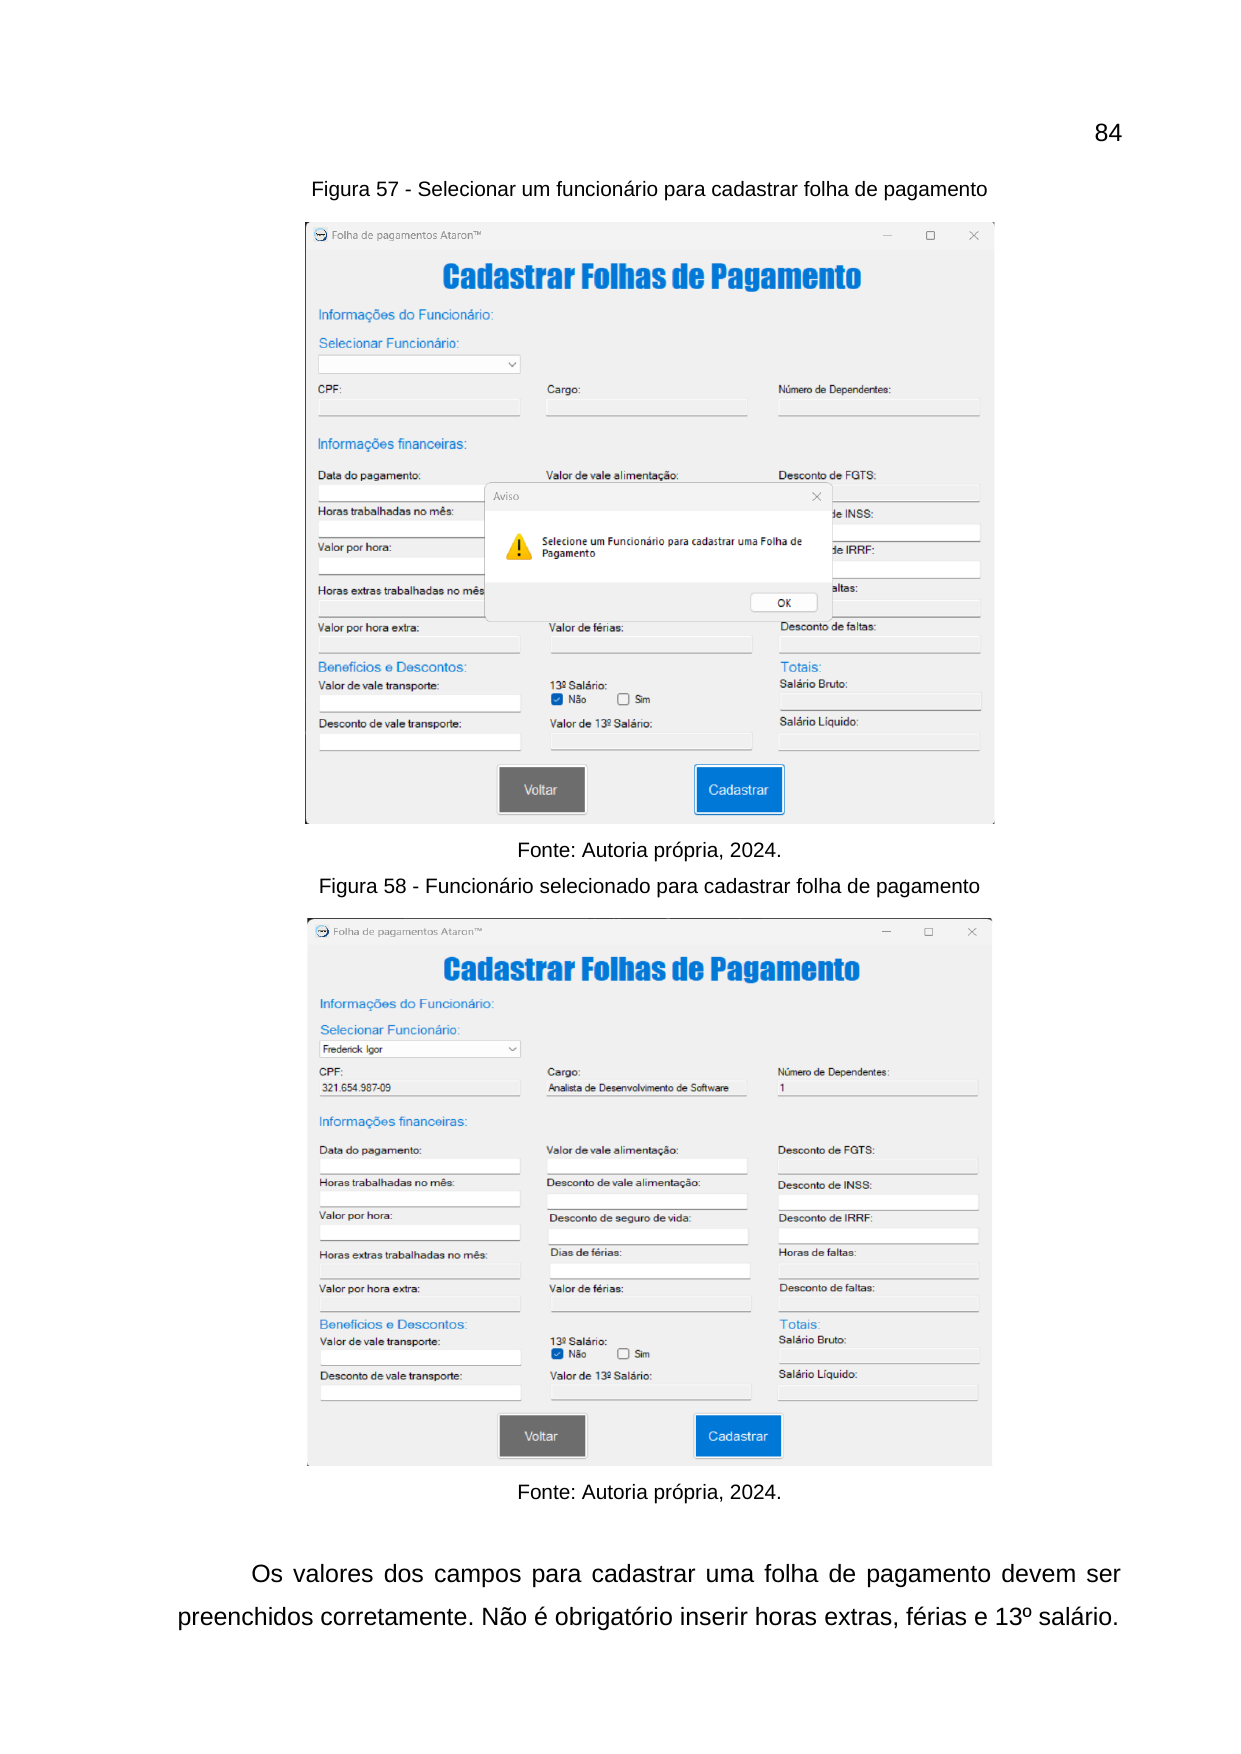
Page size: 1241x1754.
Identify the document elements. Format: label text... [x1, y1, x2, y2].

text Fonte: Autoria própria, 2024. [177, 838, 1122, 862]
text Fonte: Autoria própria, 2024. [177, 1480, 1122, 1504]
picture [305, 222, 995, 824]
picture [307, 918, 993, 1466]
text Figura 57 - Selecionar um funcionário para cadastrar folha de pagamento [177, 177, 1122, 201]
text Os valores dos campos para cadastrar uma folha de pagamento devem ser preenchidos corretamente. Não é obrigatório inserir horas extras, férias e 13º salário. [177, 1559, 1122, 1631]
text Figura 58 - Funcionário selecionado para cadastrar folha de pagamento [177, 873, 1122, 897]
